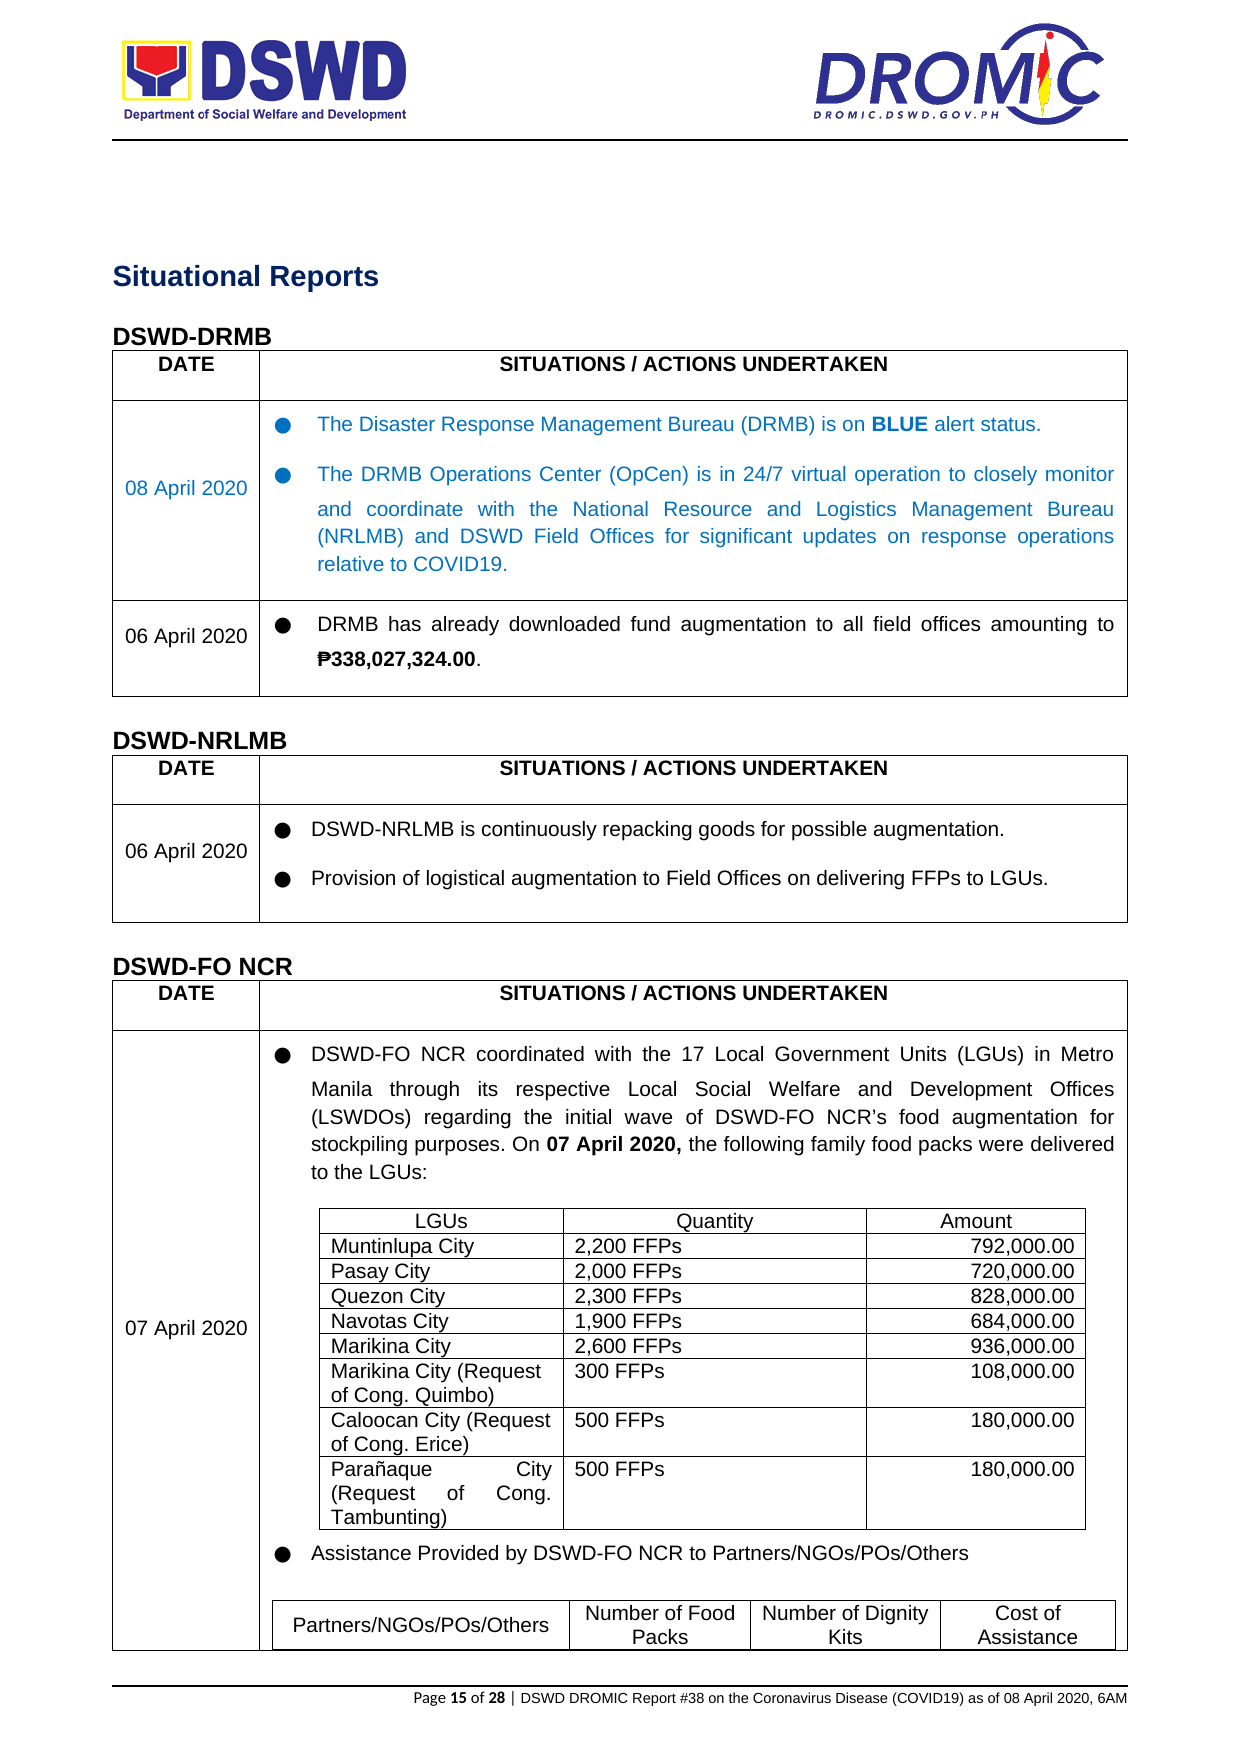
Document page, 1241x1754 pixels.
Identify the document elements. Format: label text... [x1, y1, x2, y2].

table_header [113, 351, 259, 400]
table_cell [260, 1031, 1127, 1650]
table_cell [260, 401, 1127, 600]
text DSWD-FO NCR [112, 951, 1128, 980]
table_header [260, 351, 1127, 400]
text DSWD-NRLMB [112, 726, 1128, 754]
text Situational Reports [112, 259, 1128, 293]
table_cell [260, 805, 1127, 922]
picture [112, 37, 417, 125]
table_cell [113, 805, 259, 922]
picture [781, 23, 1133, 125]
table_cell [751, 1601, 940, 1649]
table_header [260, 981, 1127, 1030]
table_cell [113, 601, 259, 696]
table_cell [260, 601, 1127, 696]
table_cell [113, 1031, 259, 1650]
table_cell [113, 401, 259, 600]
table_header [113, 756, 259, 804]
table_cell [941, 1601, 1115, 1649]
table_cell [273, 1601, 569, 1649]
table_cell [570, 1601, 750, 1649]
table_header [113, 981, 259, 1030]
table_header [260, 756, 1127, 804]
text DSWD-DRMB [112, 322, 1128, 350]
